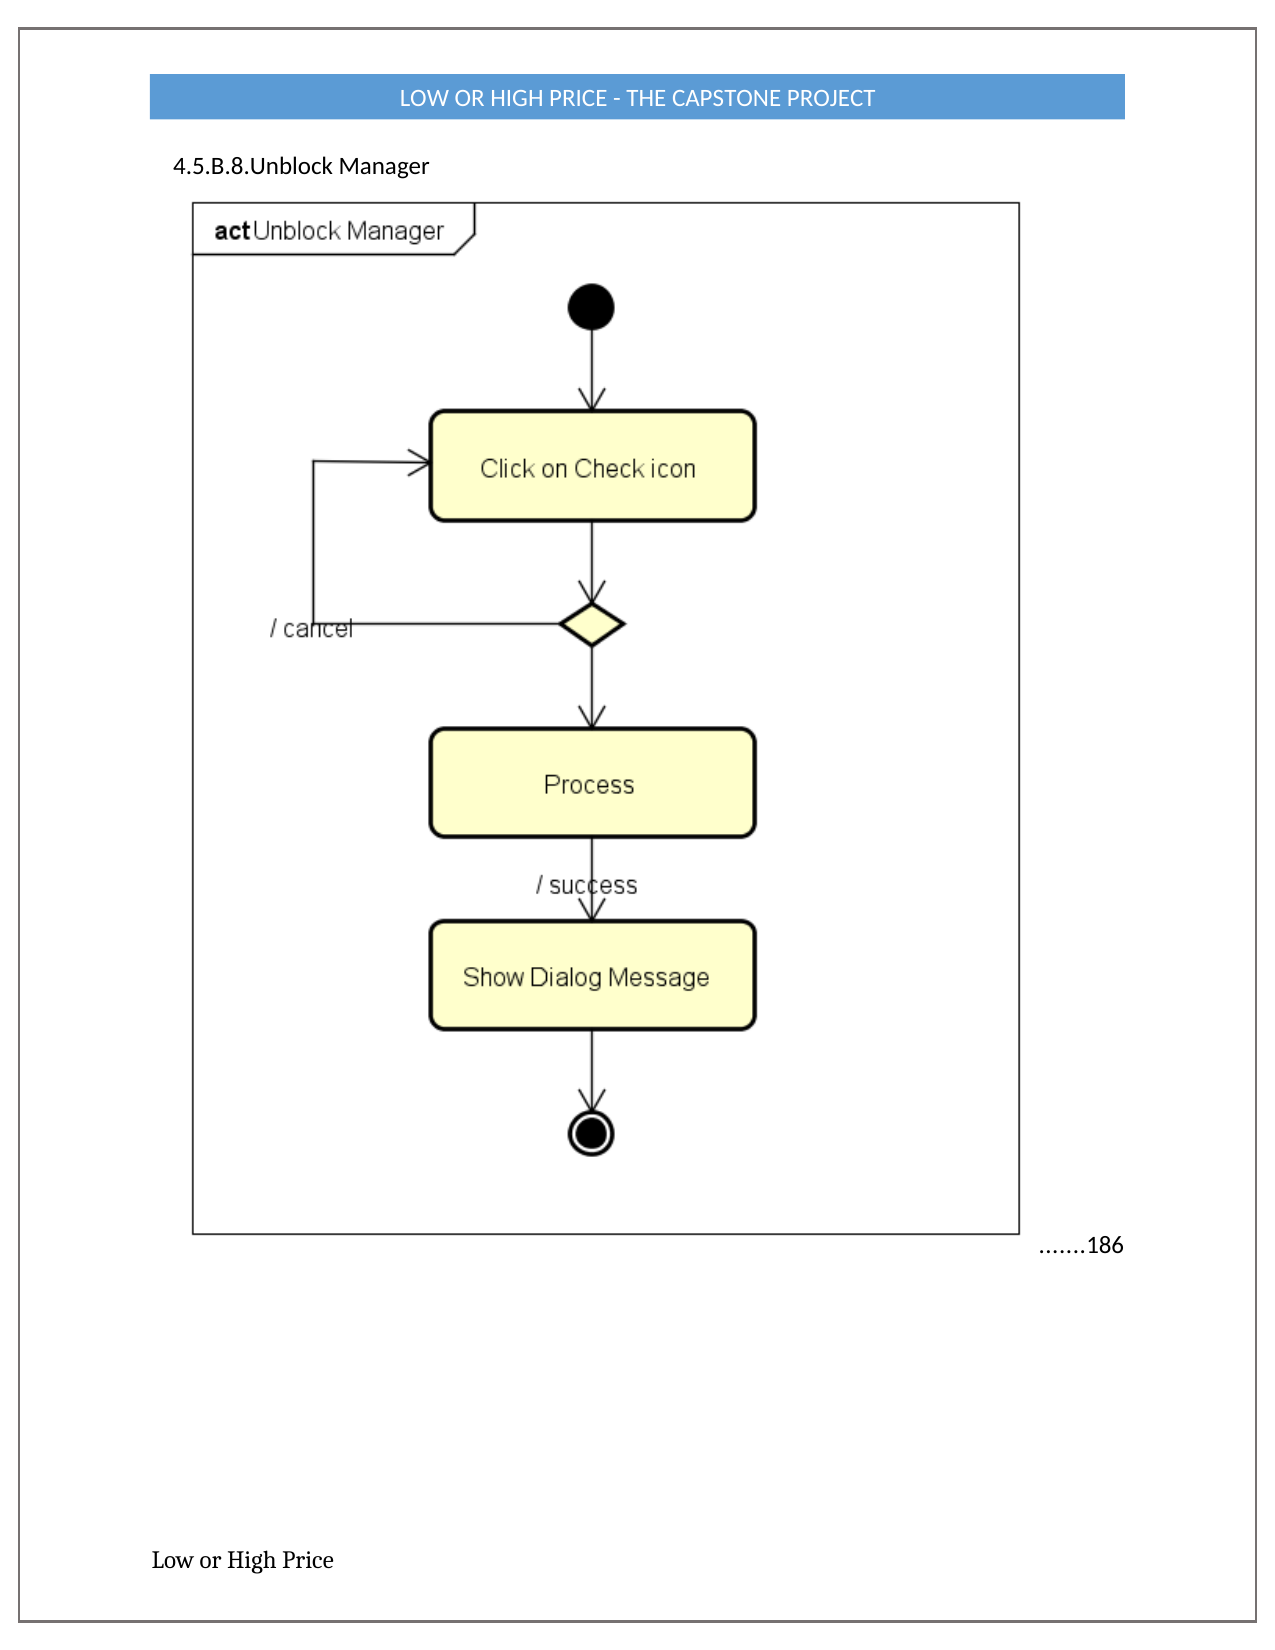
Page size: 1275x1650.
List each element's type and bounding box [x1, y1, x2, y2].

picture [172, 182, 1039, 1254]
